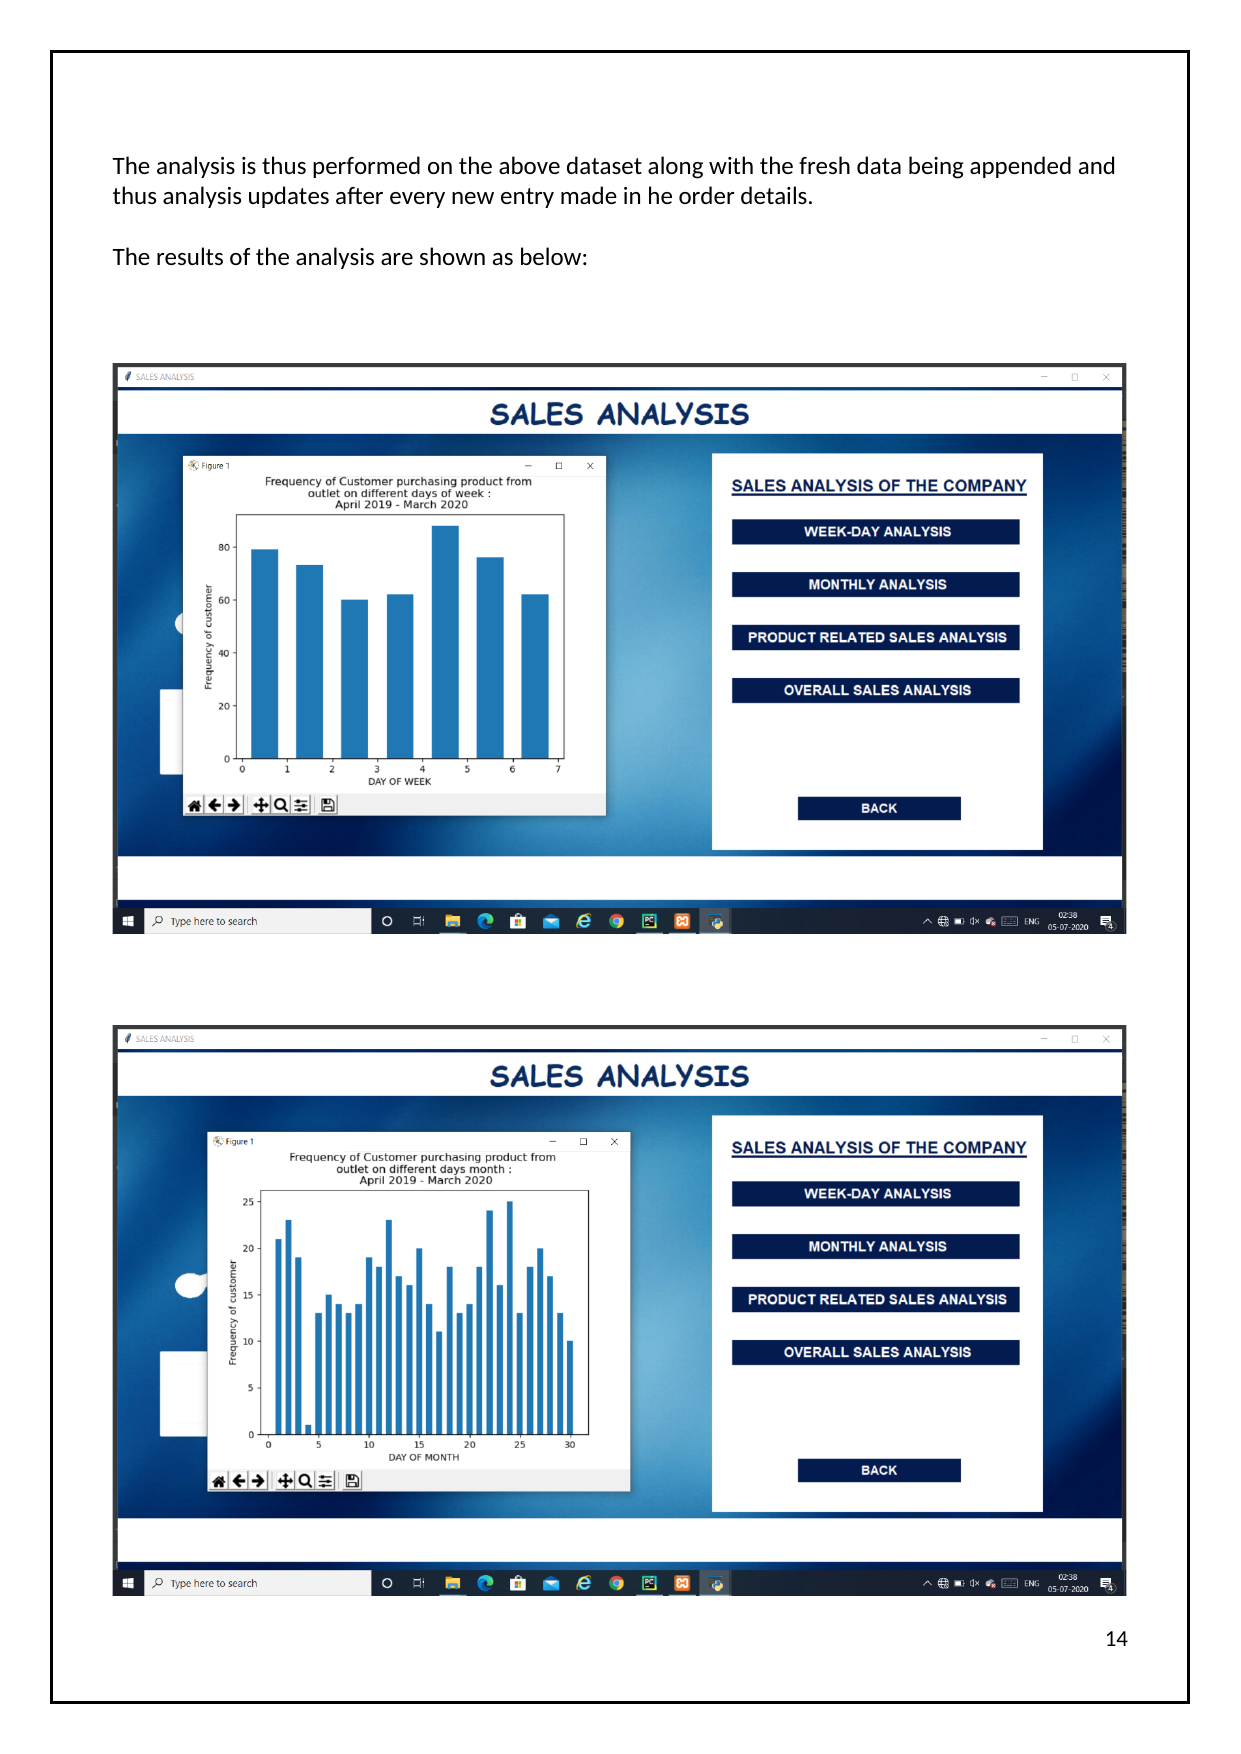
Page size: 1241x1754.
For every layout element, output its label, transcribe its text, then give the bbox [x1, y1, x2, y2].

text The analysis is thus performed on the above dataset along with the fresh data being appended and thus analysis updates after every new entry made in he order details. [112, 150, 1128, 211]
text The results of the analysis are shown as below: [112, 242, 1128, 272]
picture [112, 1025, 1127, 1596]
picture [112, 363, 1127, 934]
